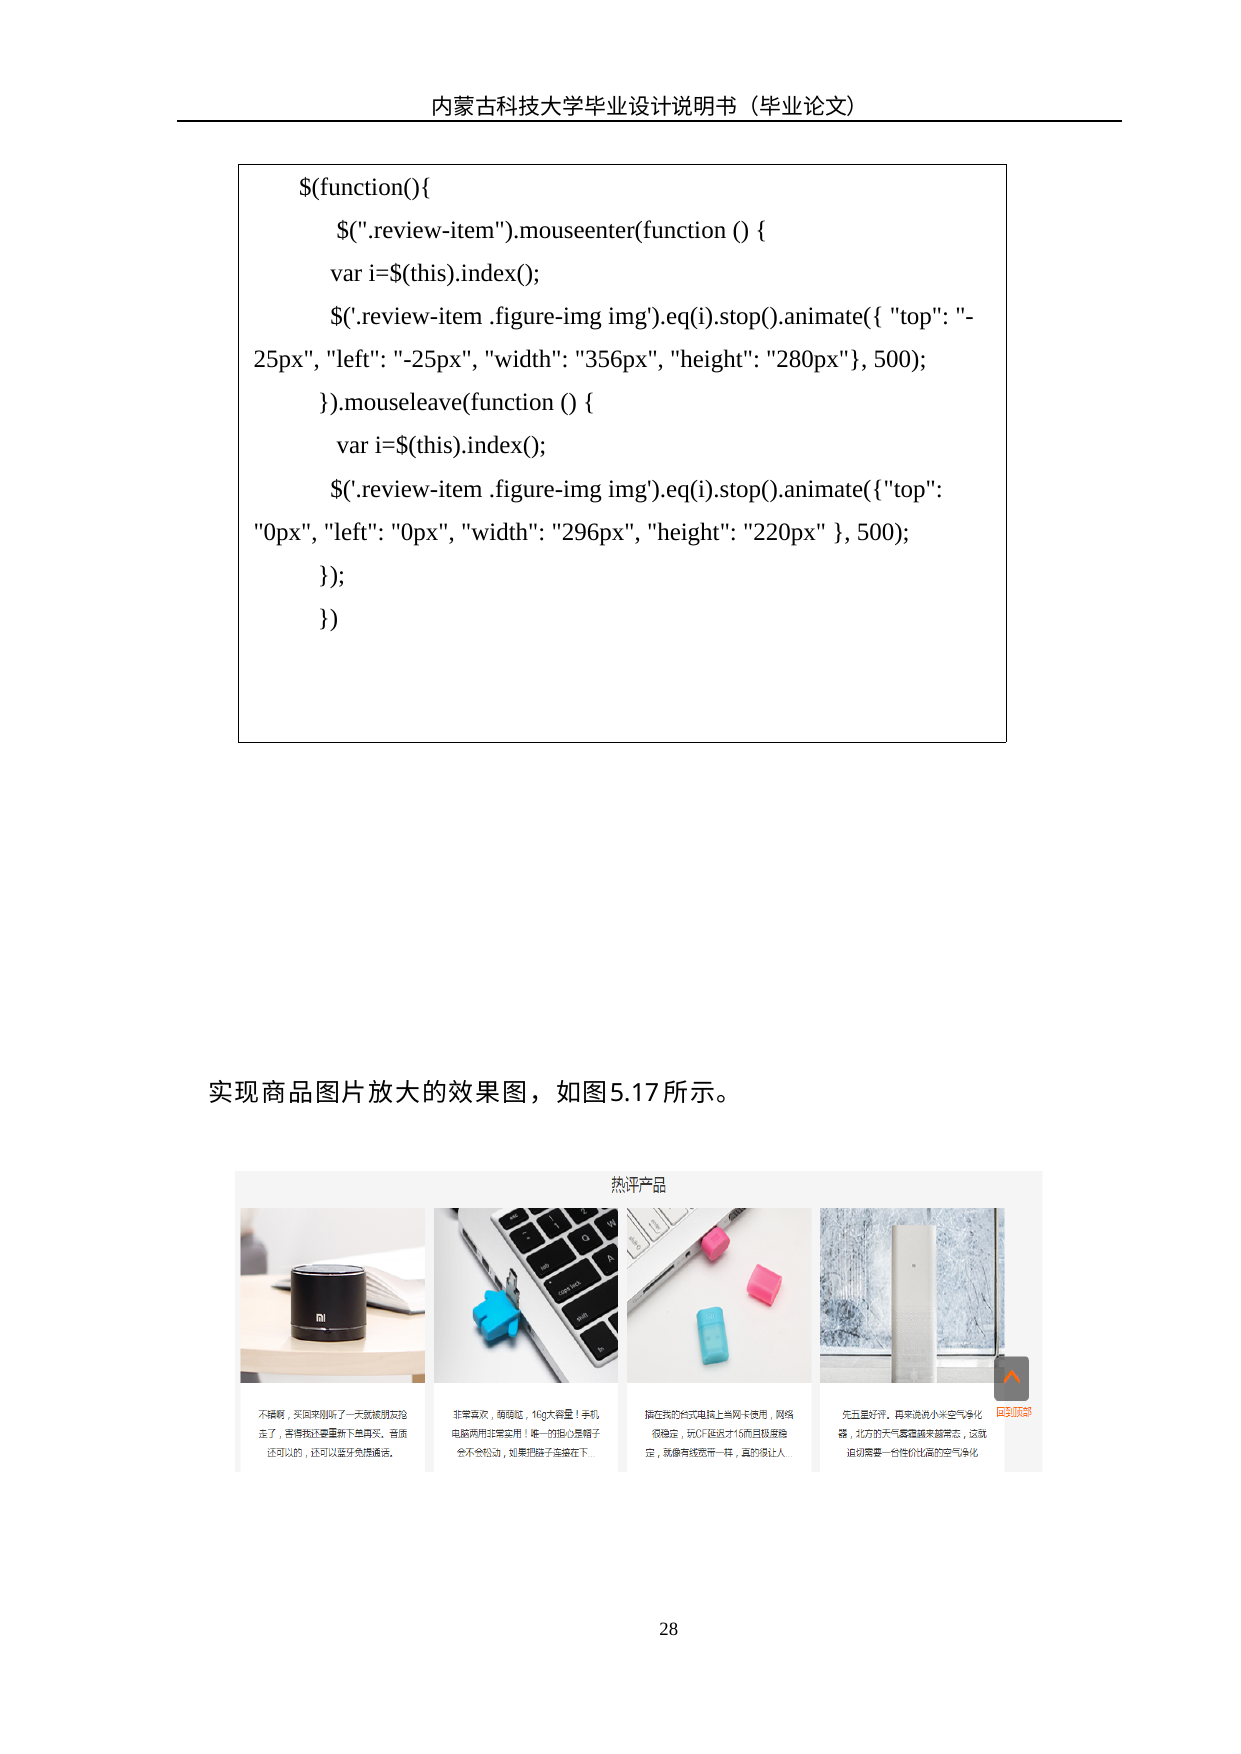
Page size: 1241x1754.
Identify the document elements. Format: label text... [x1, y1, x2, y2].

picture [234, 1171, 1043, 1472]
text 实现商品图片放大的效果图，如图5.17所示。 [181, 1072, 1118, 1110]
